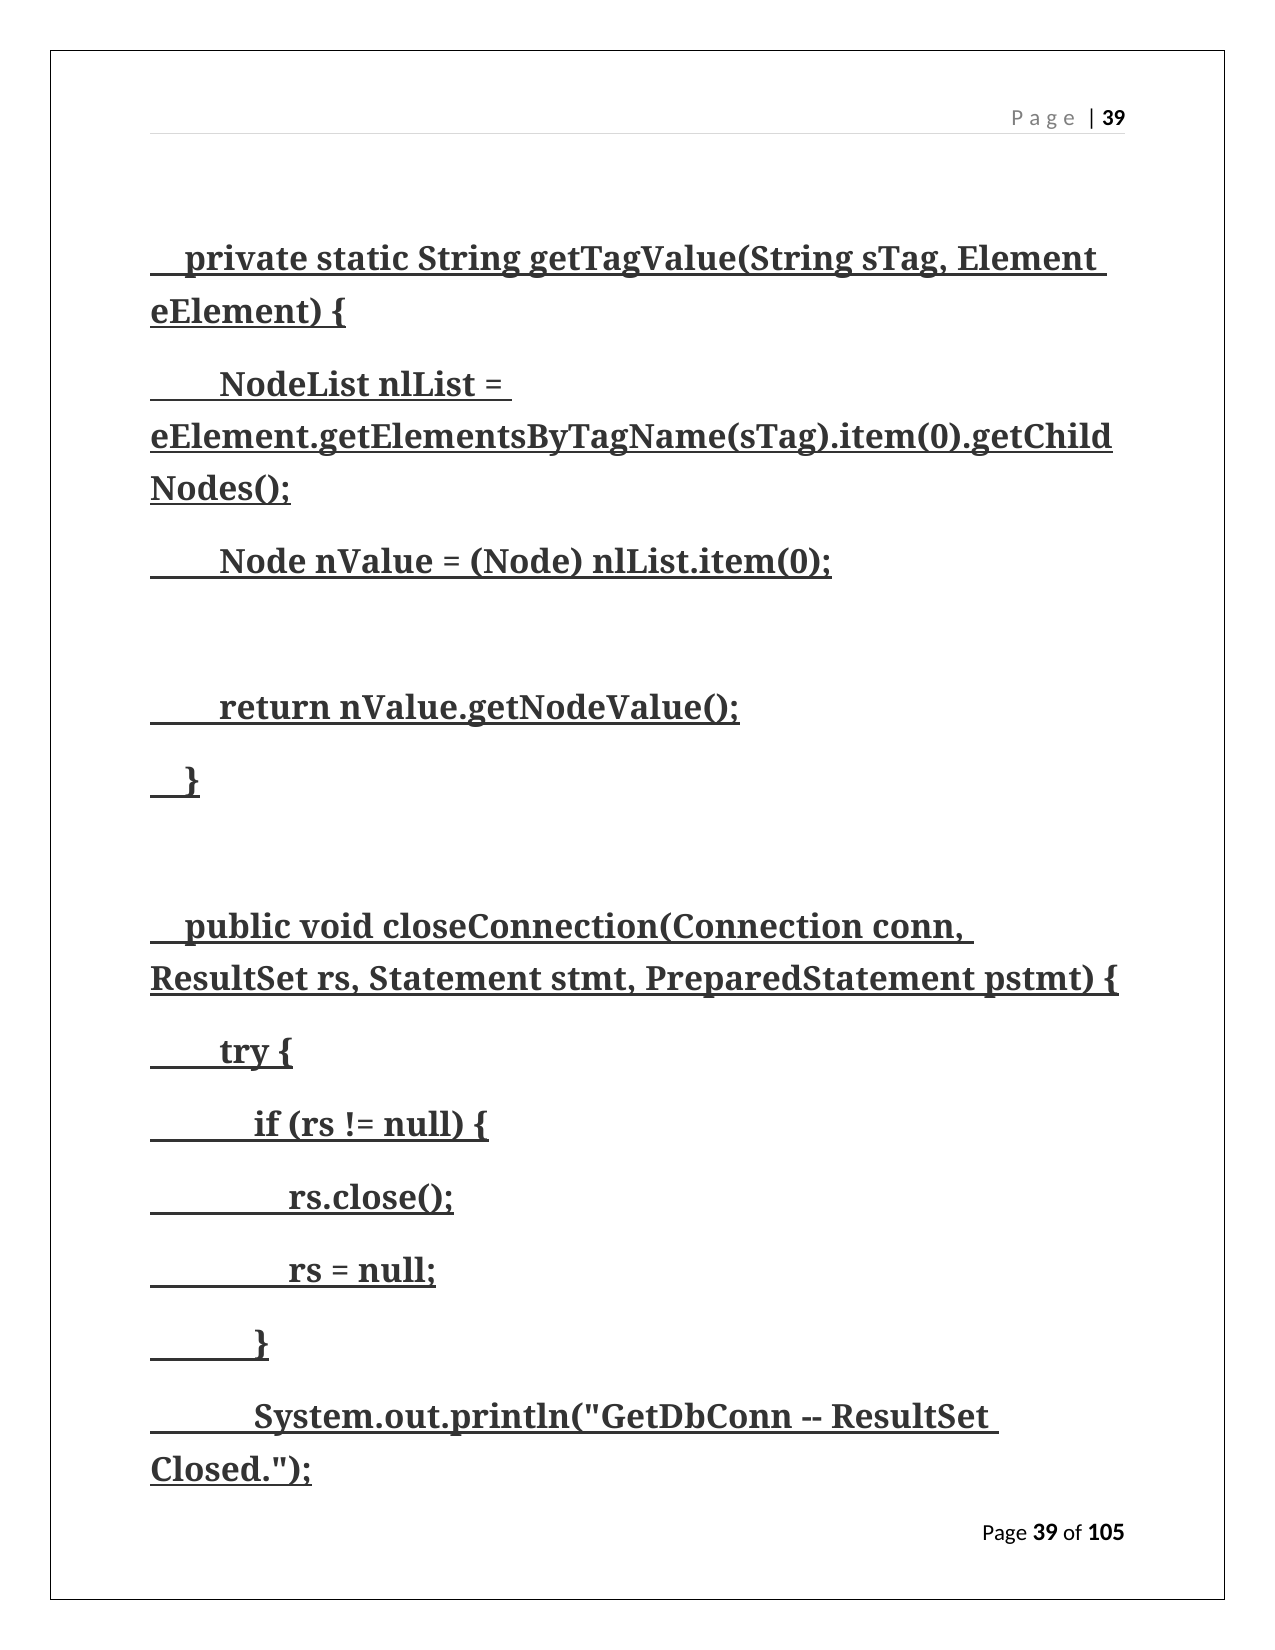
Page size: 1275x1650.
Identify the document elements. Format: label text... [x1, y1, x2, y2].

text Node nValue = (Node) nlList.item(0); [150, 538, 1125, 583]
text System.out.println("GetDbConn -- ResultSet Closed."); [150, 1393, 1125, 1491]
text try { [150, 1028, 1125, 1073]
text rs = null; [150, 1247, 1125, 1293]
text private static String getTagValue(String sTag, Element eElement) { [150, 235, 1125, 333]
text } [150, 757, 1125, 802]
text rs.close(); [150, 1174, 1125, 1219]
text if (rs != null) { [150, 1101, 1125, 1147]
text public void closeConnection(Connection conn, ResultSet rs, Statement stmt, PreparedStatement pstmt) { [150, 903, 1125, 1001]
text return nValue.getNodeValue(); [150, 684, 1125, 729]
text NodeList nlList = eElement.getElementsByTagName(sTag).item(0).getChildNodes(); [150, 360, 1125, 510]
text } [150, 1320, 1125, 1366]
